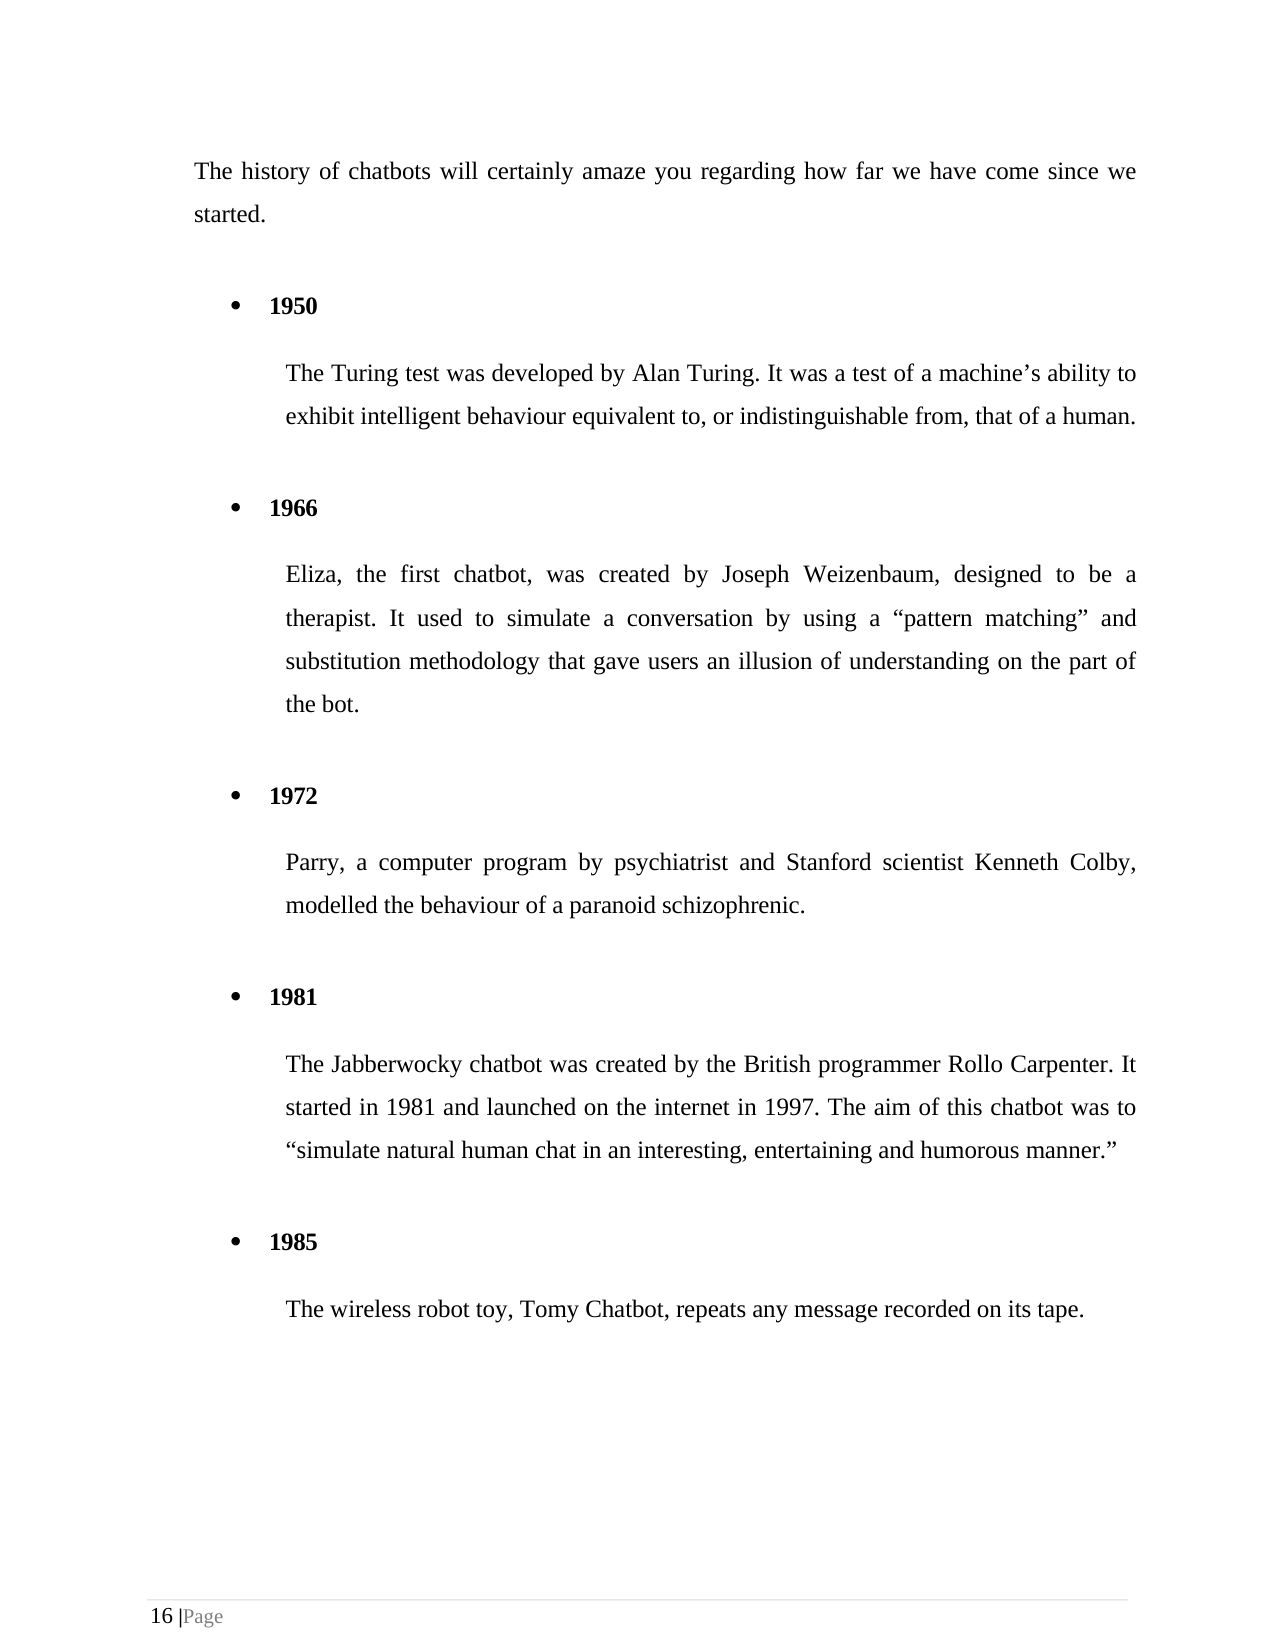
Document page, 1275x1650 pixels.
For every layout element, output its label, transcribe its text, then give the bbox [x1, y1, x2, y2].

subtitle 1966 [231, 493, 1137, 522]
text The Jabberwocky chatbot was created by the British programmer Rollo Carpenter. It started in 1981 and launched on the internet in 1997. The aim of this chatbot was to “simulate natural human chat in an interesting, entertaining and humorous manner.” [285, 1049, 1137, 1164]
text The Turing test was developed by Alan Turing. It was a test of a machine’s ability to exhibit intelligent behaviour equivalent to, or indistinguishable from, that of a human. [285, 358, 1137, 430]
text The history of chatbots will certainly amaze you regarding how far we have come since we started. [194, 156, 1137, 228]
subtitle 1972 [231, 781, 1137, 809]
text Parry, a computer program by psychiatrist and Stanford scientist Kenneth Colby, modelled the behaviour of a paranoid schizophrenic. [285, 847, 1137, 919]
subtitle 1985 [231, 1227, 1137, 1256]
text The wireless robot toy, Tomy Chatbot, repeats any message recorded on its tape. [285, 1294, 1137, 1323]
text Eliza, the first chatbot, was created by Joseph Weizenbaum, designed to be a therapist. It used to simulate a conversation by using a “pattern matching” and substitution methodology that gave users an illusion of understanding on the part of the bot. [285, 559, 1137, 718]
subtitle 1950 [231, 291, 1137, 320]
subtitle 1981 [231, 982, 1137, 1011]
